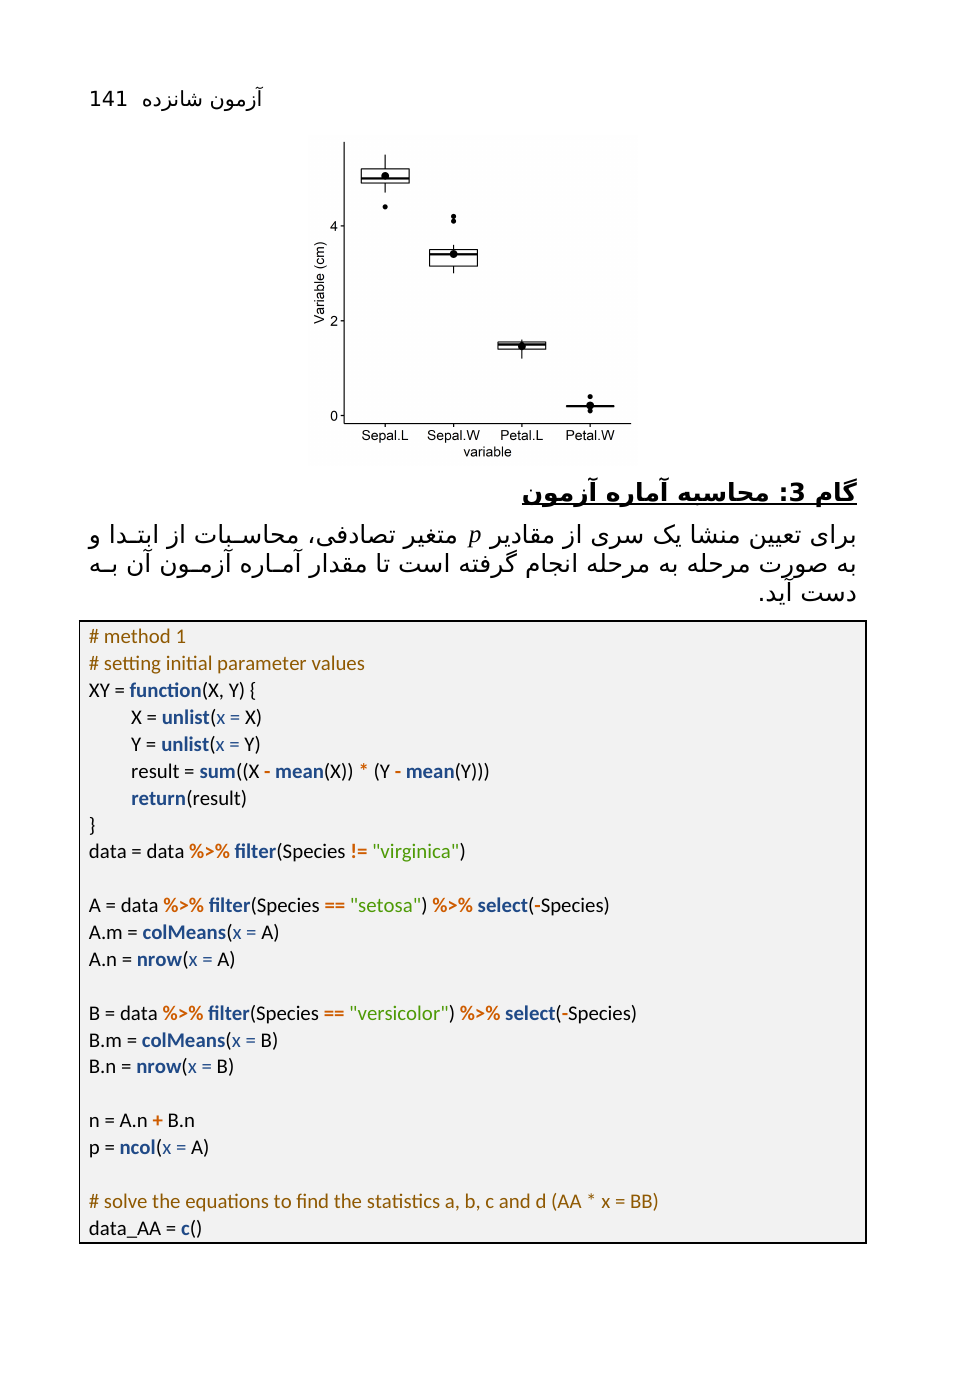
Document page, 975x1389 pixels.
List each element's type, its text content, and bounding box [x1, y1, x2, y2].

text برای تعیین منشا یک سری از مقادیر متغیر تصادفی، محاسبات از ابتدا و به صورت مرحله به مرحله انجام گرفته است تا مقدار آماره آزمون آن به دست آید. [89, 520, 857, 607]
picture [307, 135, 638, 466]
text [80, 622, 865, 1242]
text گام 3: محاسبه آماره آزمون [89, 478, 857, 507]
